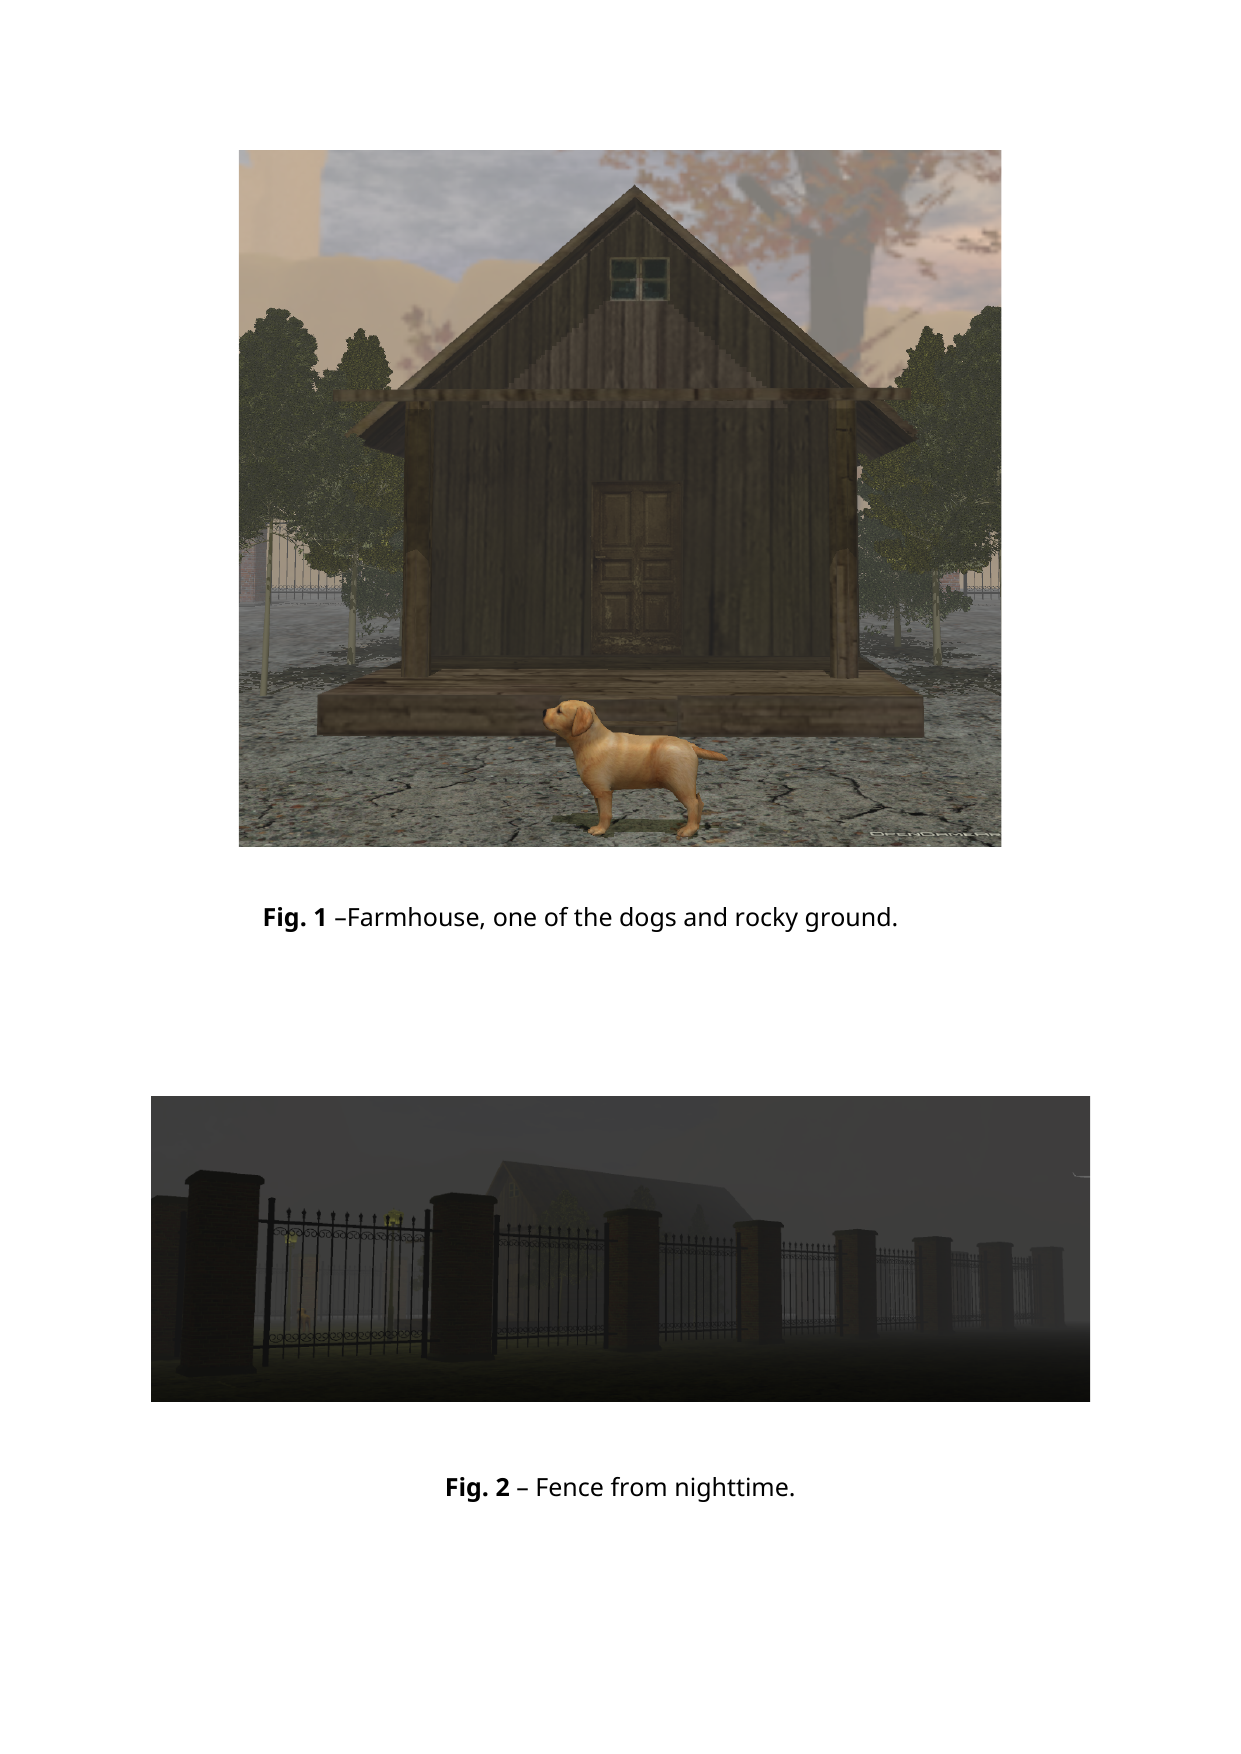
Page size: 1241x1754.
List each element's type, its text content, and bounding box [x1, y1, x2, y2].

text Fig. 2 – Fence from nighttime. [150, 1469, 1090, 1503]
picture [238, 150, 1002, 847]
list Fig. 1 –Farmhouse, one of the dogs and rocky ground. [262, 899, 1090, 933]
picture [151, 1096, 1091, 1402]
